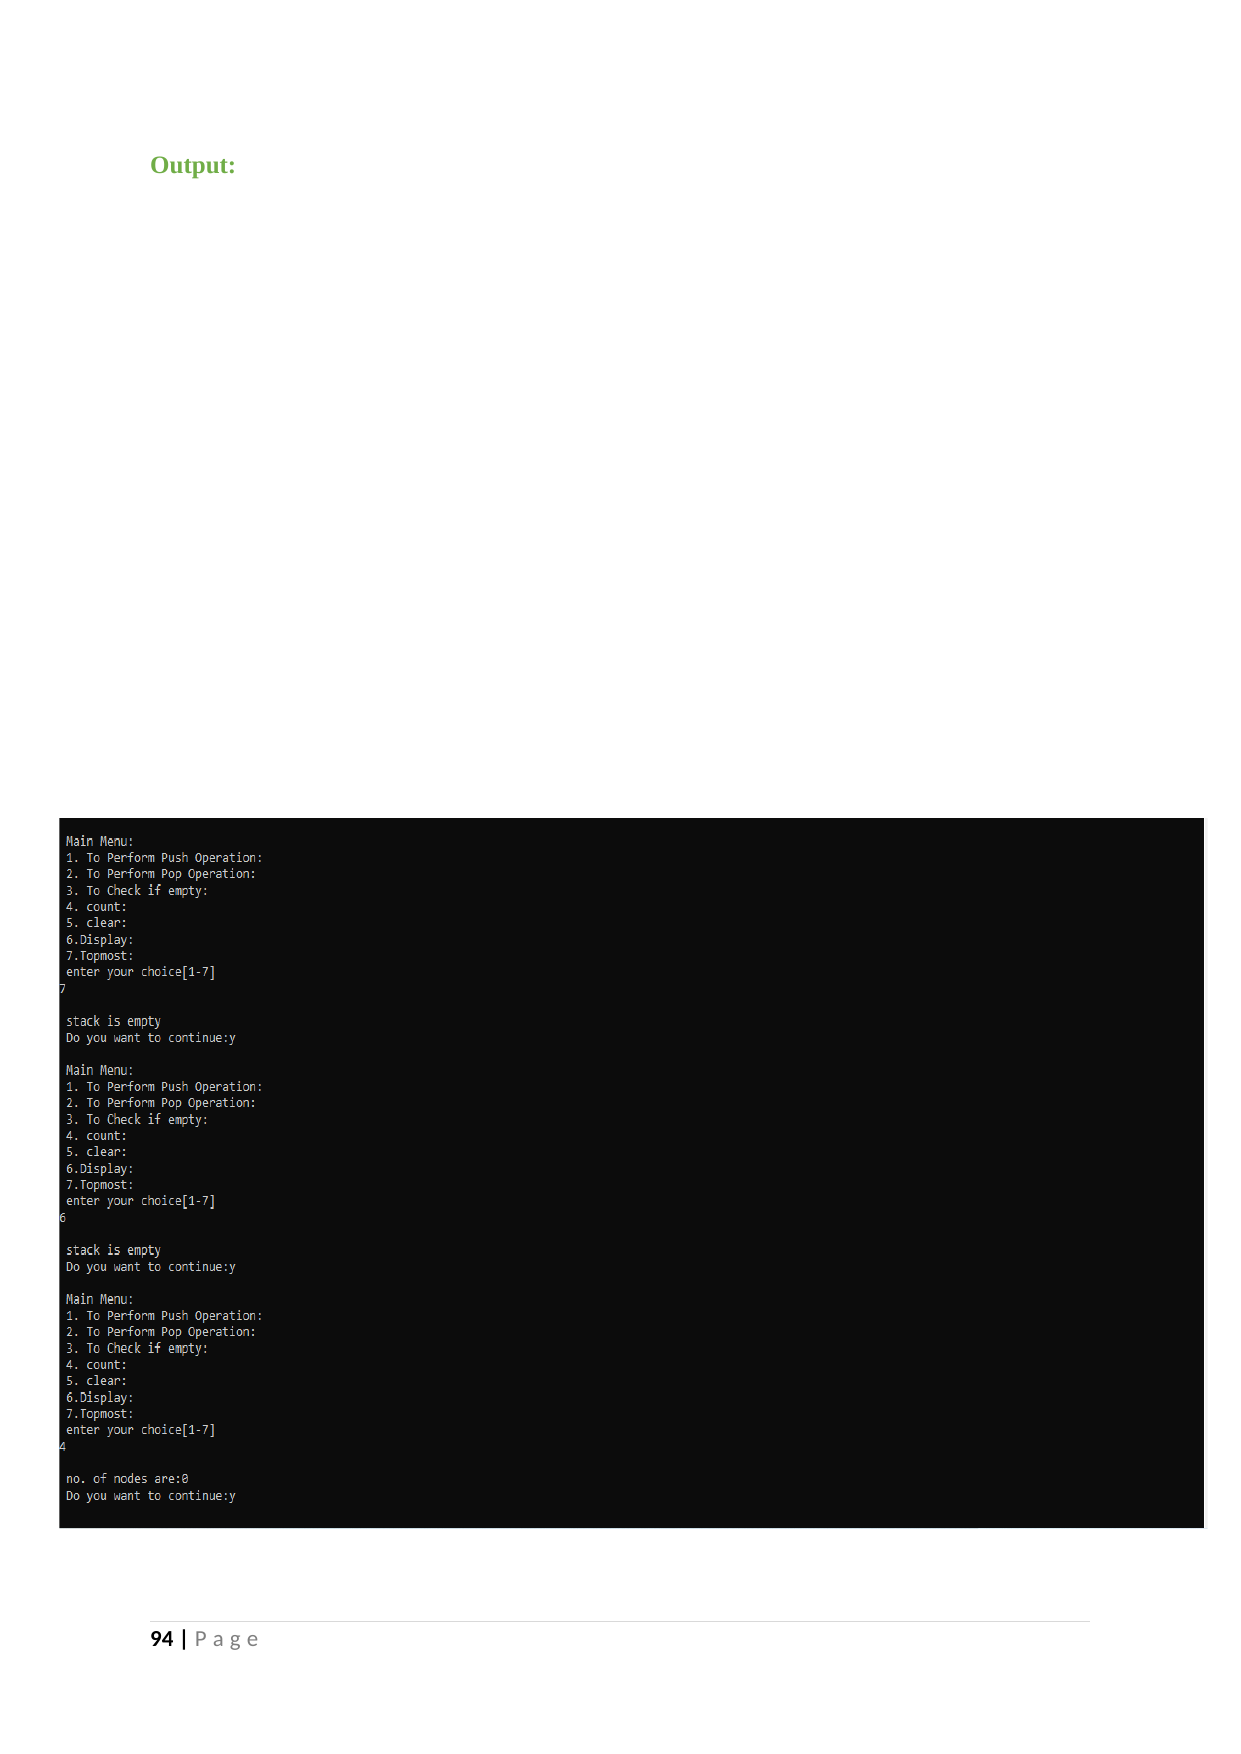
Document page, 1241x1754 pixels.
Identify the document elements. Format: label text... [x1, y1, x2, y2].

text Output: [150, 150, 1090, 179]
picture [59, 818, 1208, 1529]
